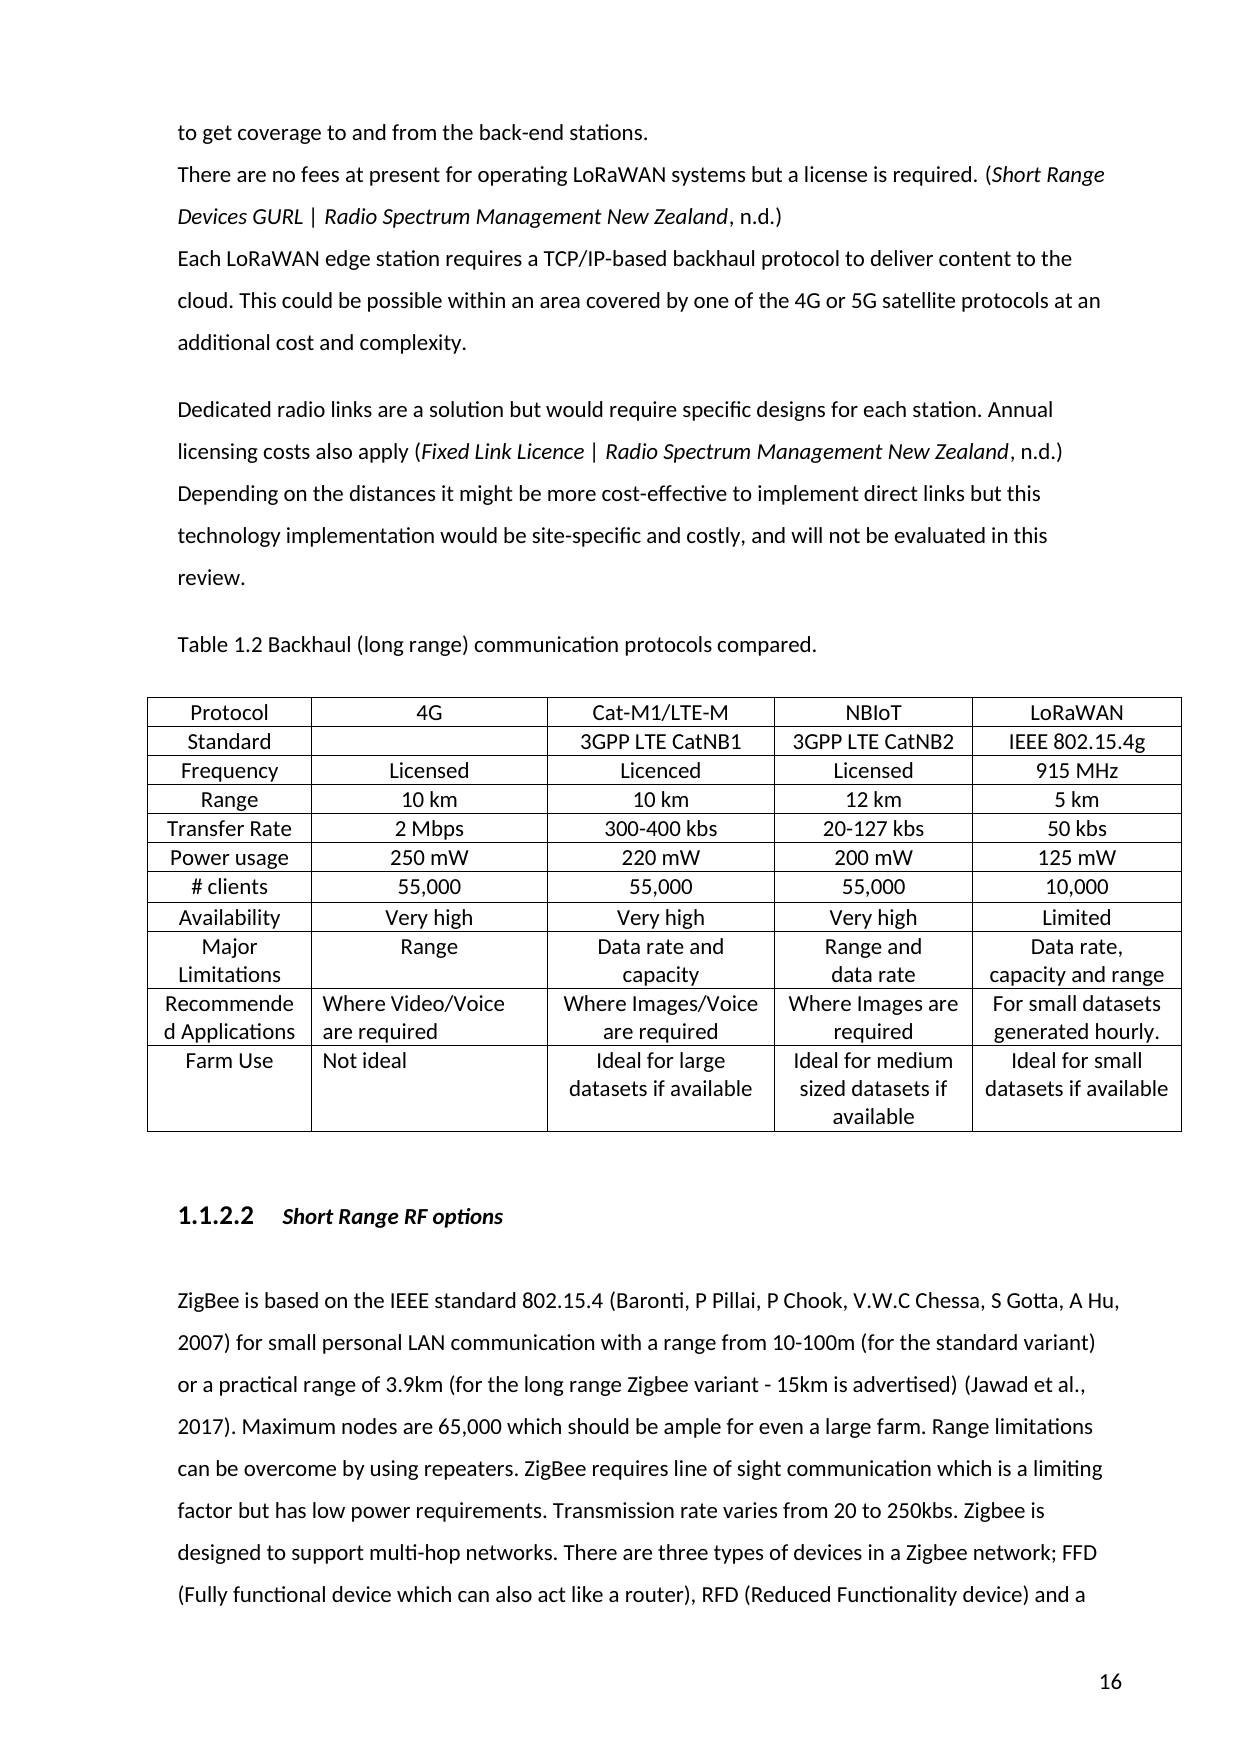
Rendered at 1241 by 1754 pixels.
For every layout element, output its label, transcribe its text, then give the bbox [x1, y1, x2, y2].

table_cell Licenced [548, 756, 774, 784]
table_cell 10 km [548, 785, 774, 813]
table_cell 220 mW [548, 843, 774, 871]
table_cell For small datasets generated hourly. [973, 989, 1181, 1045]
table_cell Major Limitations [148, 932, 311, 988]
table_cell 250 mW [312, 843, 547, 871]
table_cell 55,000 [775, 872, 972, 902]
table_cell Data rate, capacity and range [973, 932, 1181, 988]
table_header LoRaWAN [973, 698, 1181, 726]
table_cell Very high [312, 903, 547, 931]
text Dedicated radio links are a solution but would require specific designs for each station. Annual licensing costs also apply (Fixed Link Licence | Radio Spectrum Management New Zealand, n.d.) Depending on the distances it might be more cost-effective to implement direct links but this technology implementation would be site-specific and costly, and will not be evaluated in this review. [177, 395, 1122, 591]
table_cell Not ideal [312, 1046, 547, 1131]
table_cell Limited [973, 903, 1181, 931]
table_cell 300-400 kbs [548, 814, 774, 842]
table_cell Very high [775, 903, 972, 931]
table_cell Very high [548, 903, 774, 931]
table_cell 125 mW [973, 843, 1181, 871]
table_header NBIoT [775, 698, 972, 726]
table_cell 12 km [775, 785, 972, 813]
table_cell 50 kbs [973, 814, 1181, 842]
table_cell # clients [148, 872, 311, 902]
table_cell Transfer Rate [148, 814, 311, 842]
table_cell Where Images/Voice are required [548, 989, 774, 1045]
subtitle Short Range RF options [177, 1198, 1122, 1232]
table_cell Power usage [148, 843, 311, 871]
text Table 1.2 Backhaul (long range) communication protocols compared. [177, 630, 1122, 658]
table_cell Licensed [312, 756, 547, 784]
table_cell Range [312, 932, 547, 988]
table_header 4G [312, 698, 547, 726]
table_cell Recommended Applications [148, 989, 311, 1045]
table_cell Frequency [148, 756, 311, 784]
table_cell Range and data rate [775, 932, 972, 988]
table_cell 2 Mbps [312, 814, 547, 842]
table_cell Availability [148, 903, 311, 931]
table_cell 10,000 [973, 872, 1181, 902]
table_cell Licensed [775, 756, 972, 784]
table_cell Data rate and capacity [548, 932, 774, 988]
table_cell Ideal for small datasets if available [973, 1046, 1181, 1131]
table_cell 20-127 kbs [775, 814, 972, 842]
table_cell 200 mW [775, 843, 972, 871]
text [177, 1244, 1122, 1608]
table_cell 55,000 [312, 872, 547, 902]
table_cell Standard [148, 727, 311, 755]
table_cell Ideal for medium sized datasets if available [775, 1046, 972, 1131]
table_header Protocol [148, 698, 311, 726]
table_cell Where Images are required [775, 989, 972, 1045]
table_cell 55,000 [548, 872, 774, 902]
table_cell Where Video/Voice are required [312, 989, 547, 1045]
table_cell 3GPP LTE CatNB2 [775, 727, 972, 755]
table_cell Ideal for large datasets if available [548, 1046, 774, 1131]
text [177, 118, 1122, 356]
table_cell 915 MHz [973, 756, 1181, 784]
table_cell 10 km [312, 785, 547, 813]
table_cell 5 km [973, 785, 1181, 813]
table_cell Range [148, 785, 311, 813]
table_cell Farm Use [148, 1046, 311, 1131]
table_cell 3GPP LTE CatNB1 [548, 727, 774, 755]
table_cell [312, 727, 547, 755]
table_header Cat-M1/LTE-M [548, 698, 774, 726]
table_cell IEEE 802.15.4g [973, 727, 1181, 755]
